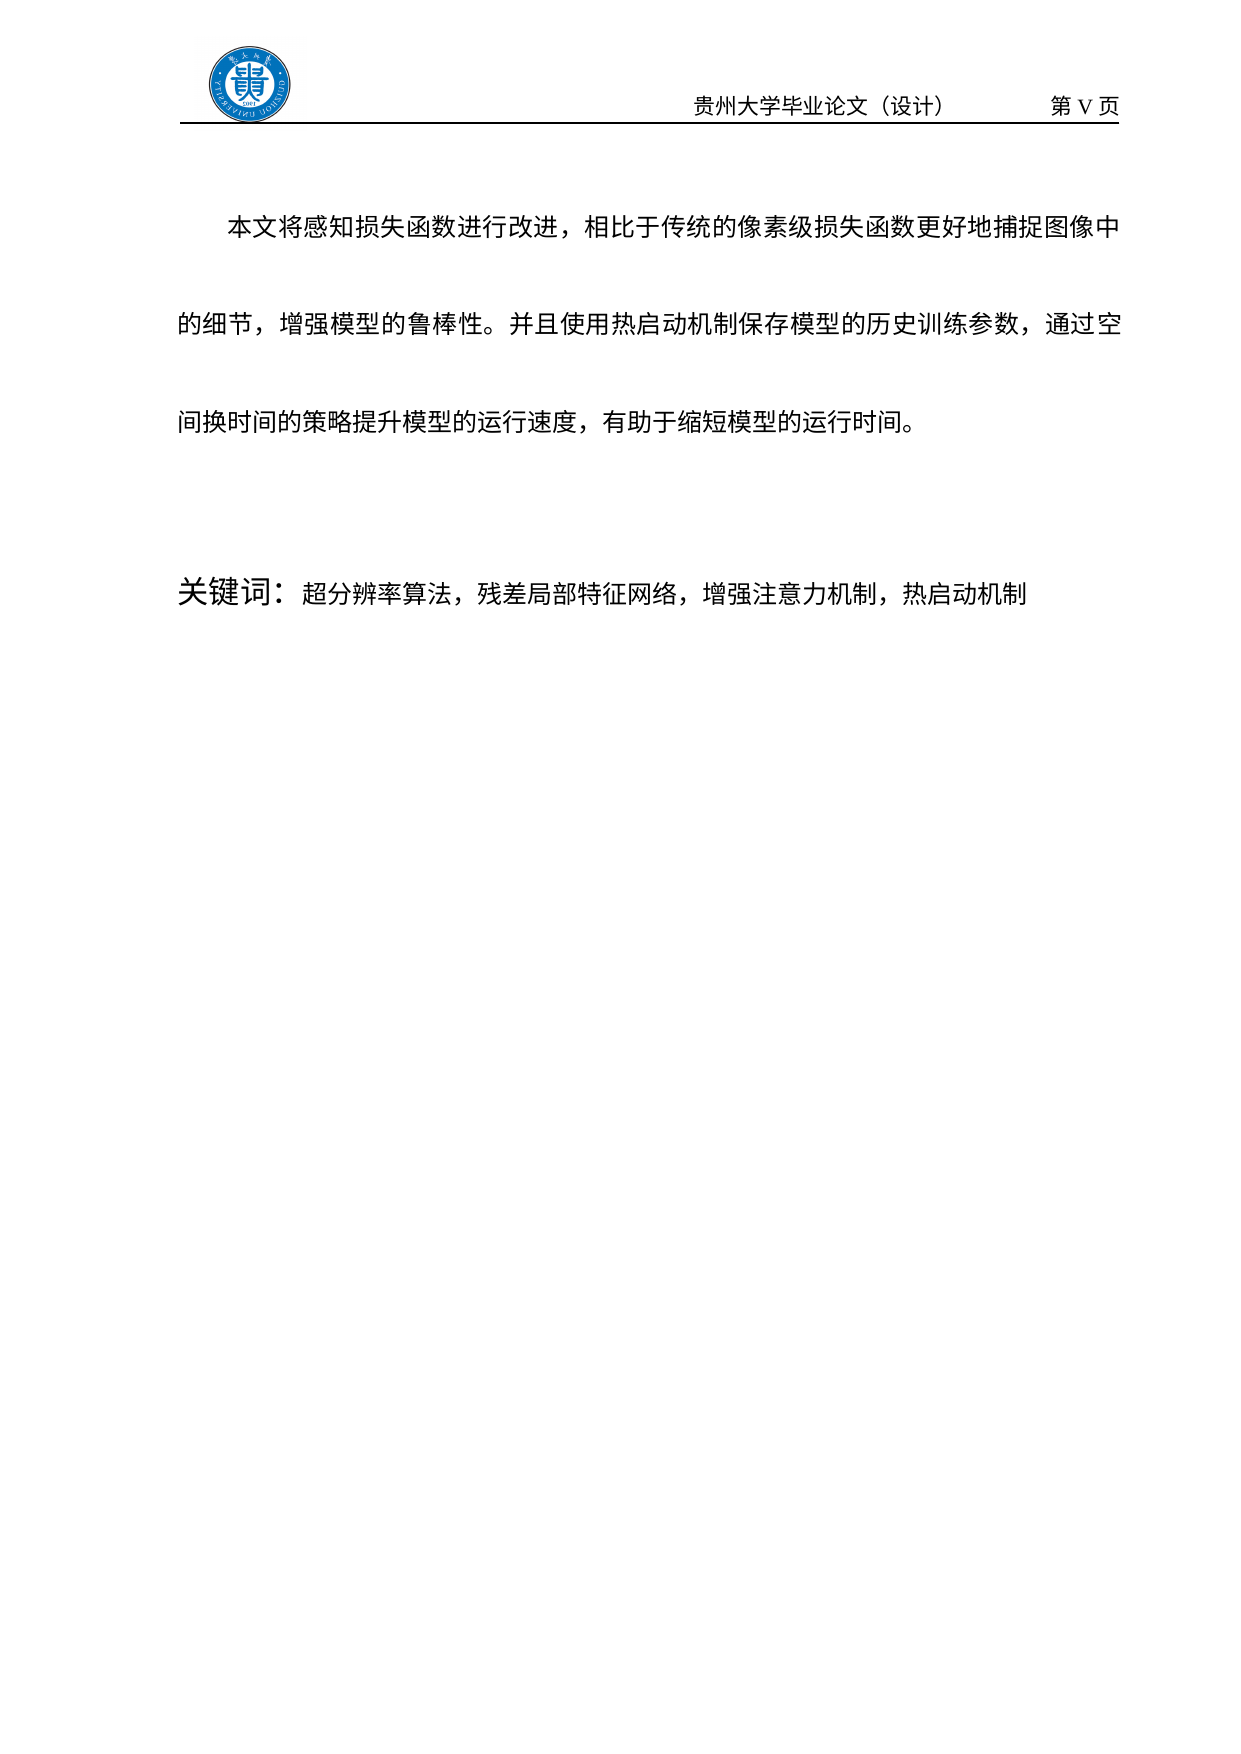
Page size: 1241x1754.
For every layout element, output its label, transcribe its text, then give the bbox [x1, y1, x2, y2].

text 本文将感知损失函数进行改进，相比于传统的像素级损失函数更好地捕捉图像中的细节，增强模型的鲁棒性。并且使用热启动机制保存模型的历史训练参数，通过空间换时间的策略提升模型的运行速度，有助于缩短模型的运行时间。 [177, 193, 1122, 453]
picture [194, 36, 307, 122]
text 关键词：超分辨率算法，残差局部特征网络，增强注意力机制，热启动机制 [177, 557, 1122, 622]
picture [194, 124, 307, 131]
